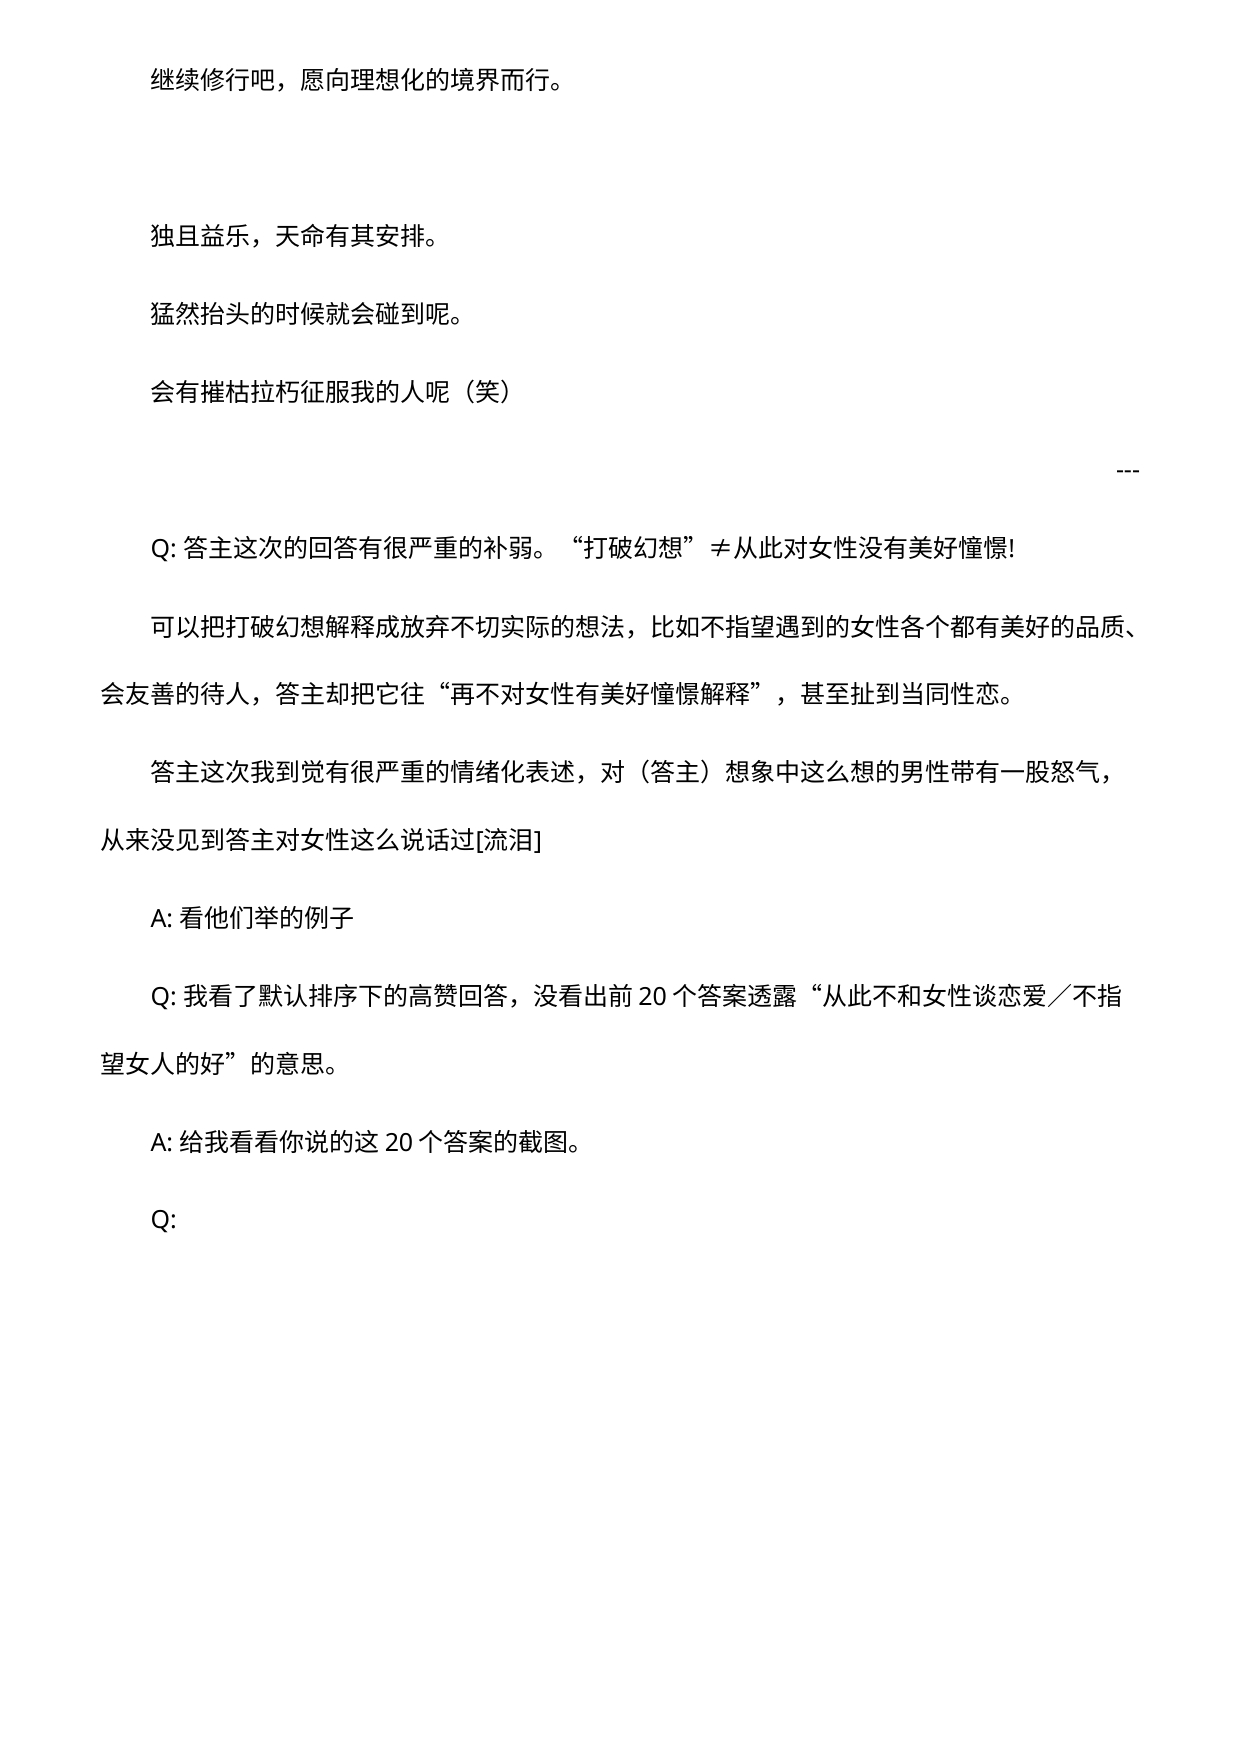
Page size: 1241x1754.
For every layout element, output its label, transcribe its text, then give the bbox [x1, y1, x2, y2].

text --- [100, 435, 1140, 503]
text A: 给我看看你说的这20个答案的截图。 [100, 1107, 1140, 1175]
text 答主这次我到觉有很严重的情绪化表述，对（答主）想象中这么想的男性带有一股怒气，从来没见到答主对女性这么说话过[流泪] [100, 737, 1140, 873]
text Q: 我看了默认排序下的高赞回答，没看出前20个答案透露“从此不和女性谈恋爱／不指望女人的好”的意思。 [100, 961, 1140, 1097]
text Q: [100, 1185, 1140, 1253]
text 独且益乐，天命有其安排。 [100, 201, 1140, 269]
text 会有摧枯拉朽征服我的人呢（笑） [100, 357, 1140, 425]
text A: 看他们举的例子 [100, 883, 1140, 951]
text Q: 答主这次的回答有很严重的补弱。“打破幻想”≠从此对女性没有美好憧憬! [100, 513, 1140, 581]
text 可以把打破幻想解释成放弃不切实际的想法，比如不指望遇到的女性各个都有美好的品质、会友善的待人，答主却把它往“再不对女性有美好憧憬解释”，甚至扯到当同性恋。 [100, 591, 1140, 727]
text 继续修行吧，愿向理想化的境界而行。 [100, 45, 1140, 113]
text 猛然抬头的时候就会碰到呢。 [100, 279, 1140, 347]
